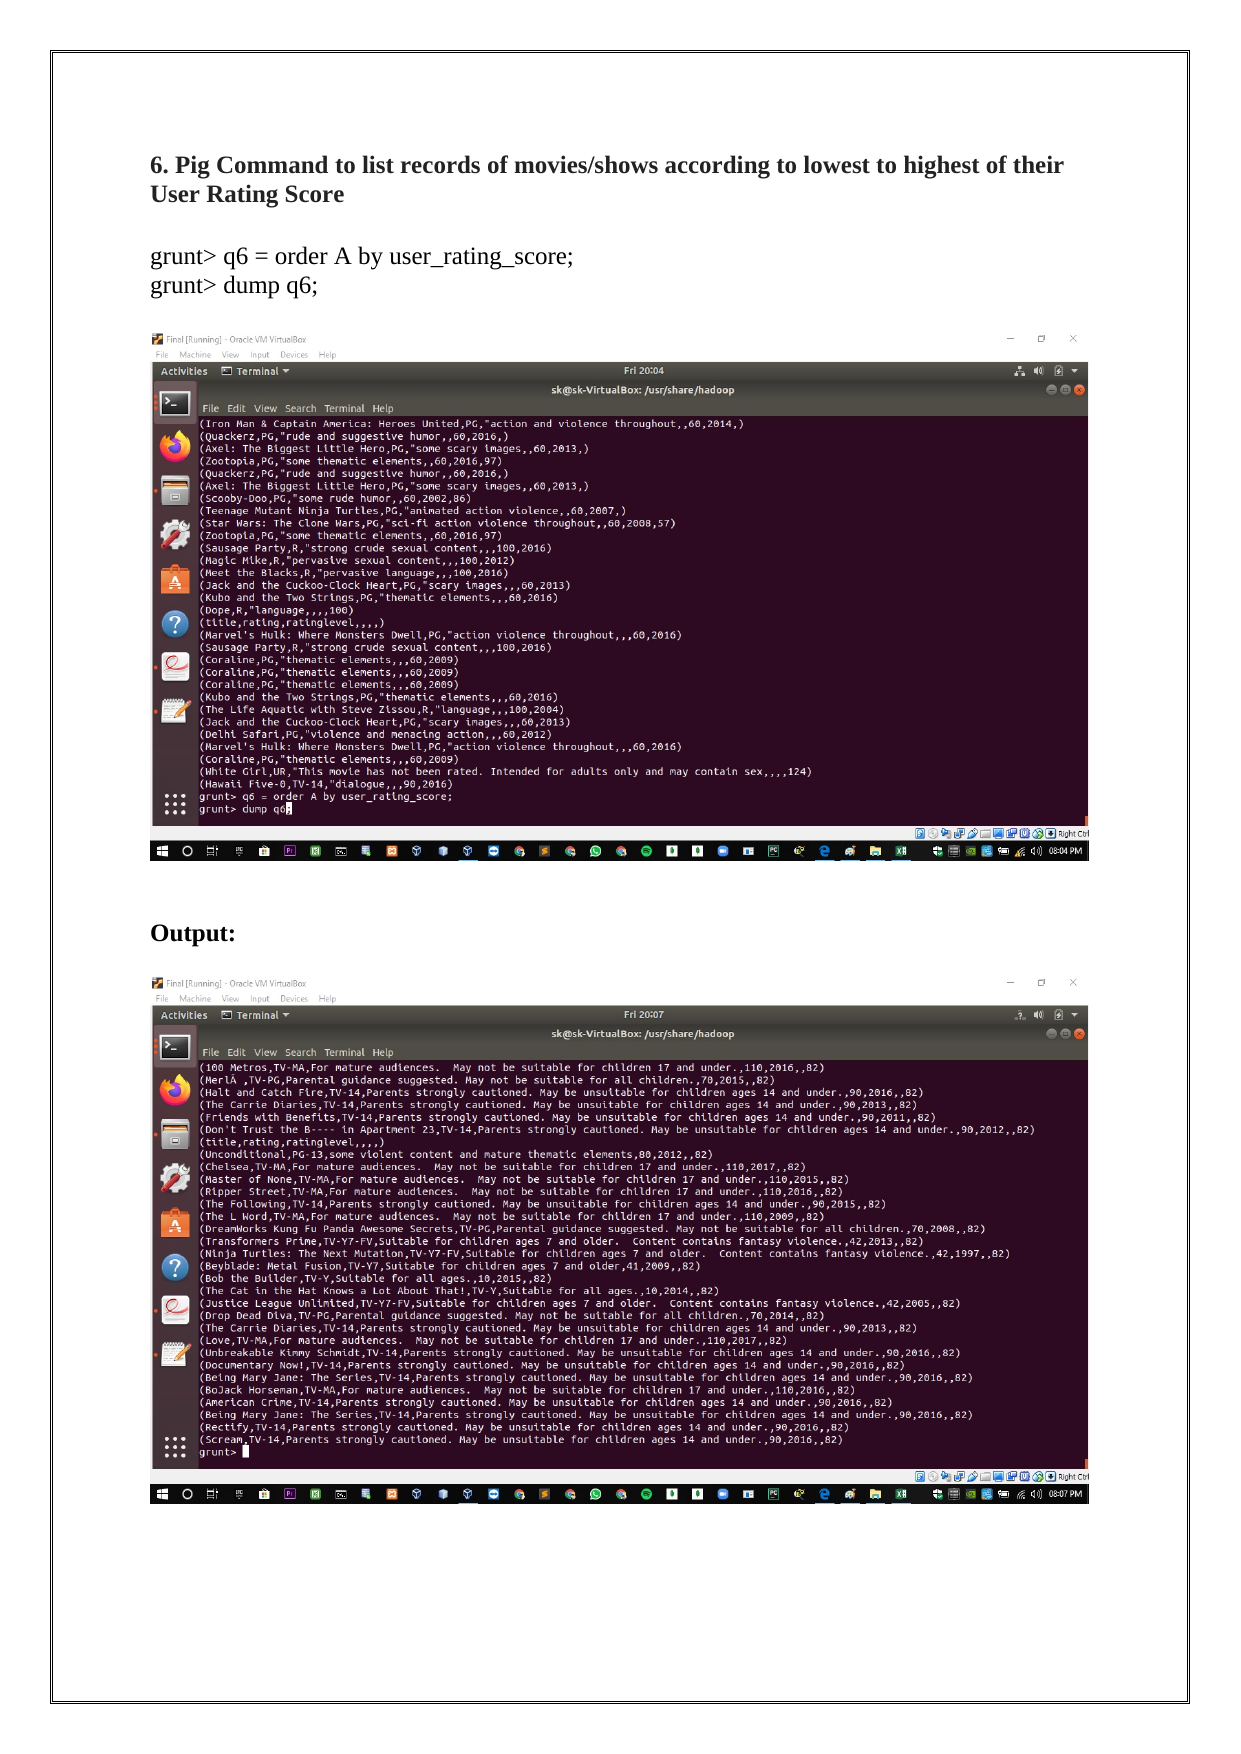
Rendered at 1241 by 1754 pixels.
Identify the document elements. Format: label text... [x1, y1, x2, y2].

text grunt> dump q6; [150, 270, 1090, 298]
picture [150, 332, 1089, 861]
text grunt> q6 = order A by user_rating_score; [150, 241, 1090, 270]
text 6. Pig Command to list records of movies/shows according to lowest to highest of their User Rating Score [150, 150, 1090, 207]
picture [150, 975, 1089, 1504]
text Output: [150, 918, 1090, 946]
